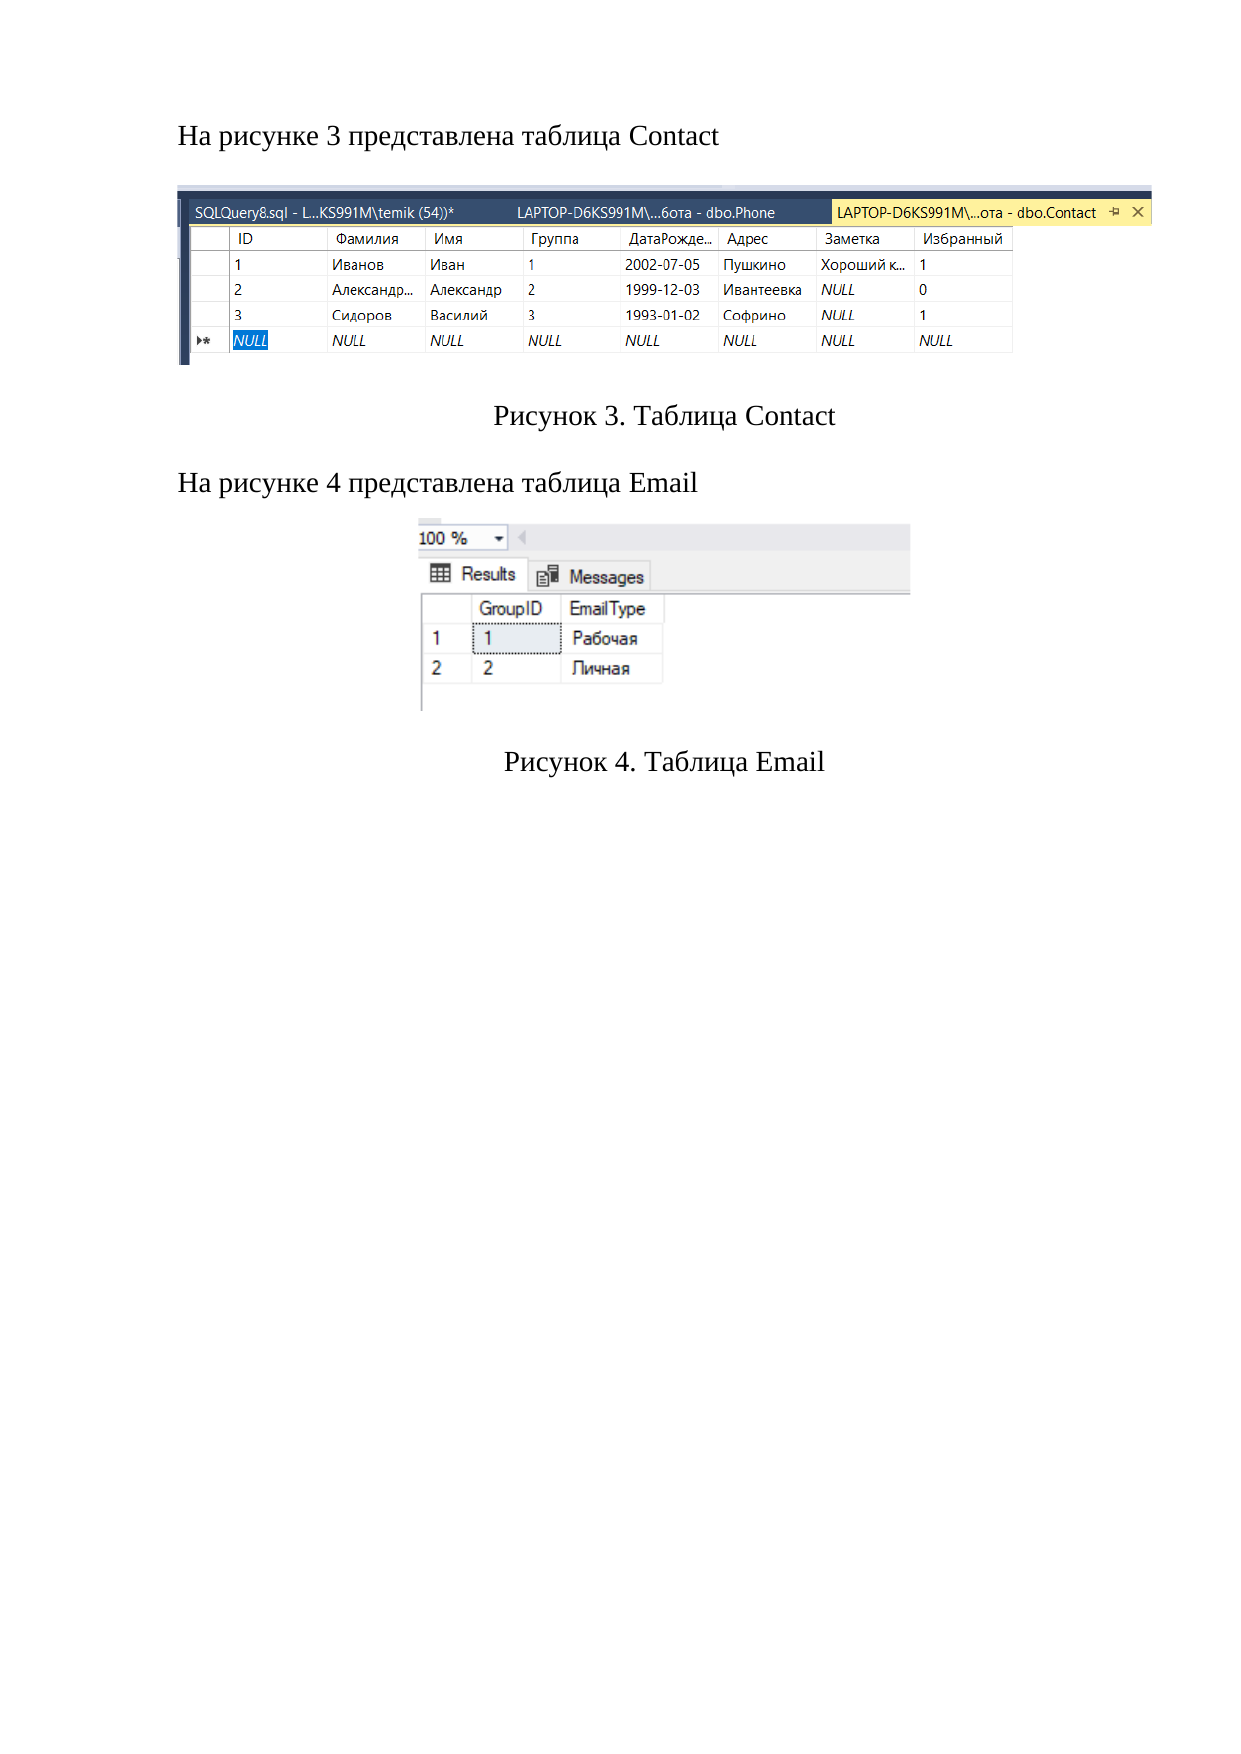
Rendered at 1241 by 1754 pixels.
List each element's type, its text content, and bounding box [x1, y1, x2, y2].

text На рисунке 4 представлена таблица Email [177, 465, 1152, 499]
text На рисунке 3 представлена таблица Contact [177, 118, 1152, 152]
picture [177, 185, 1152, 365]
text Рисунок 3. Таблица Contact [177, 398, 1152, 432]
text Рисунок 4. Таблица Email [177, 744, 1152, 777]
picture [418, 518, 911, 711]
